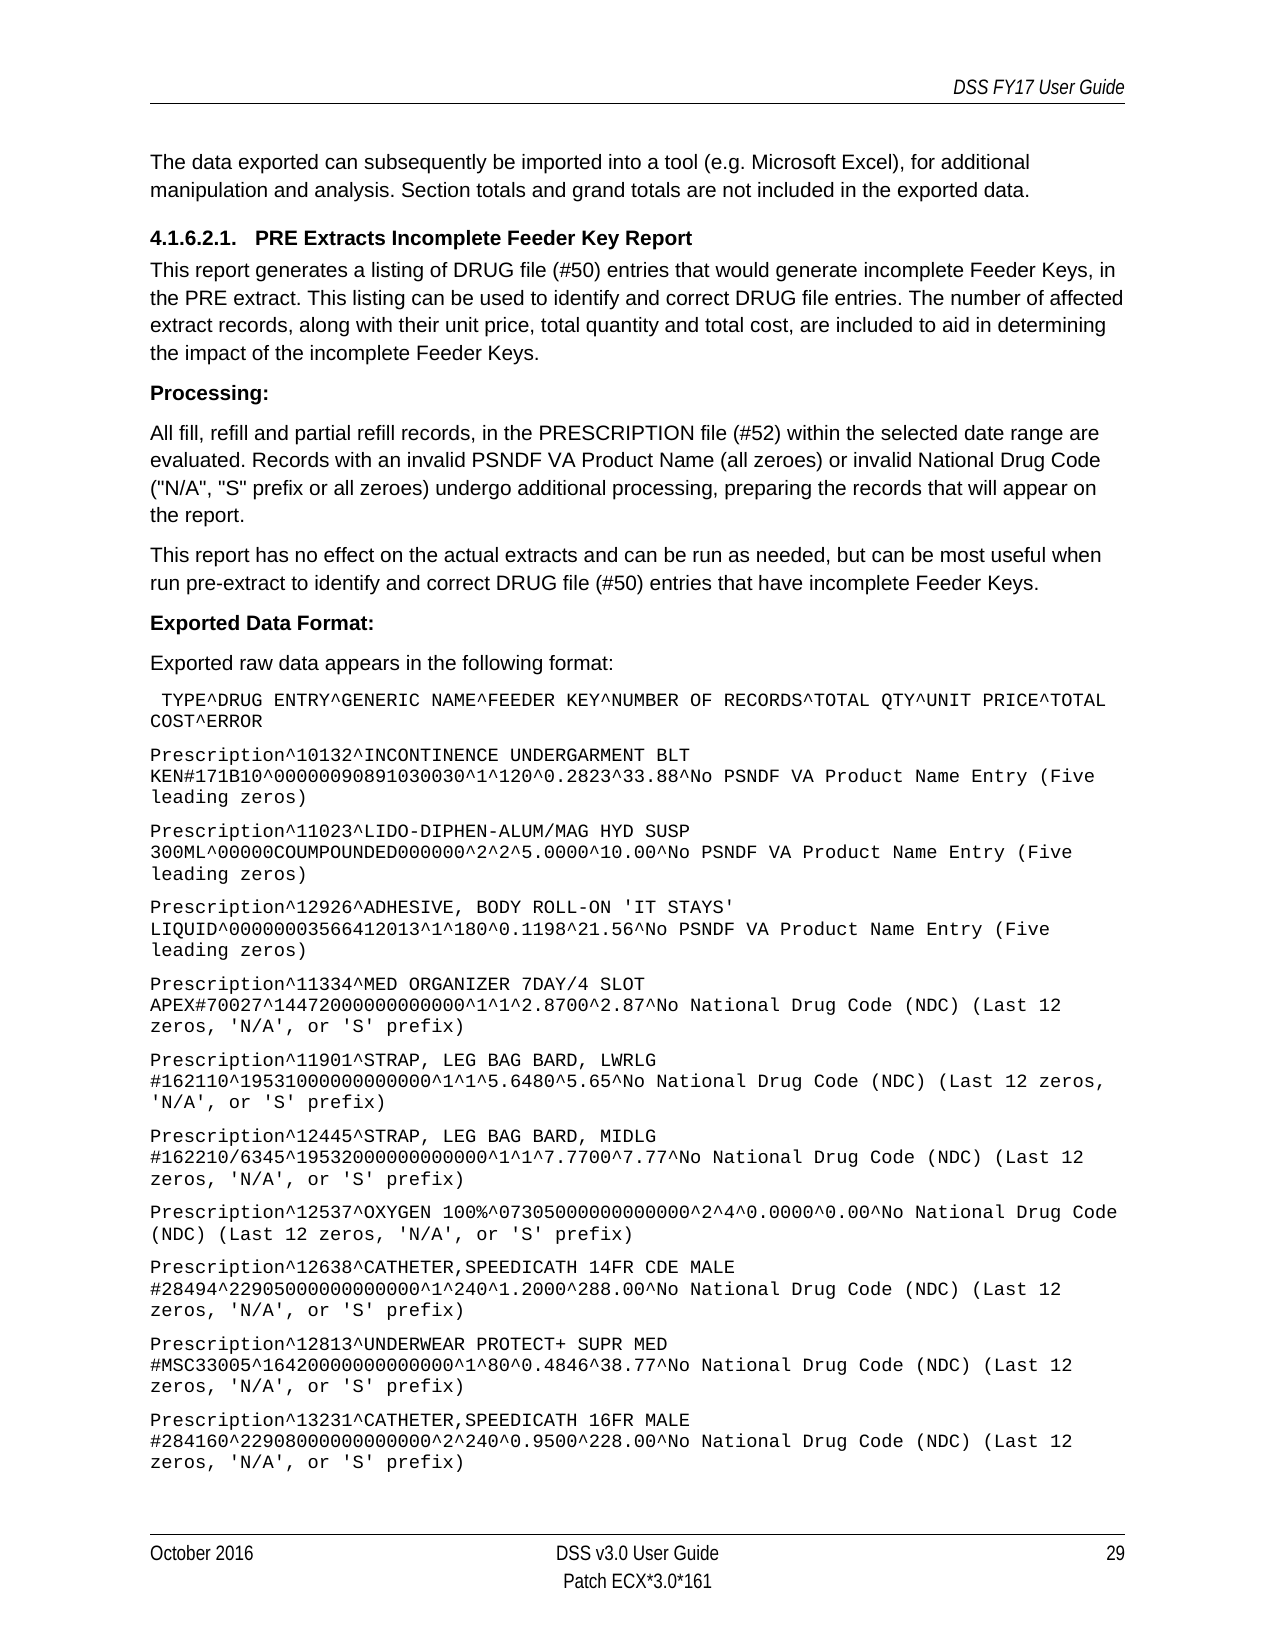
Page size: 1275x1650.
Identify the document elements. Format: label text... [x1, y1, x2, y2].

text Prescription^12445^STRAP, LEG BAG BARD, MIDLG #162210/6345^19532000000000000^1^1^7.7700^7.77^No National Drug Code (NDC) (Last 12 zeros, 'N/A', or 'S' prefix) [150, 1127, 1125, 1191]
text Exported raw data appears in the following format: [150, 651, 1125, 674]
text Prescription^12638^CATHETER,SPEEDICATH 14FR CDE MALE #28494^22905000000000000^1^240^1.2000^288.00^No National Drug Code (NDC) (Last 12 zeros, 'N/A', or 'S' prefix) [150, 1258, 1125, 1322]
text Prescription^11023^LIDO-DIPHEN-ALUM/MAG HYD SUSP 300ML^00000COUMPOUNDED000000^2^2^5.0000^10.00^No PSNDF VA Product Name Entry (Five leading zeros) [150, 822, 1125, 886]
text Prescription^12926^ADHESIVE, BODY ROLL-ON 'IT STAYS' LIQUID^00000003566412013^1^180^0.1198^21.56^No PSNDF VA Product Name Entry (Five leading zeros) [150, 898, 1125, 962]
text Prescription^13231^CATHETER,SPEEDICATH 16FR MALE #284160^22908000000000000^2^240^0.9500^228.00^No National Drug Code (NDC) (Last 12 zeros, 'N/A', or 'S' prefix) [150, 1411, 1125, 1474]
text Prescription^12813^UNDERWEAR PROTECT+ SUPR MED #MSC33005^16420000000000000^1^80^0.4846^38.77^No National Drug Code (NDC) (Last 12 zeros, 'N/A', or 'S' prefix) [150, 1334, 1125, 1398]
text Processing: [150, 381, 1125, 404]
subtitle PRE Extracts Incomplete Feeder Key Report [150, 226, 1125, 250]
text Prescription^11334^MED ORGANIZER 7DAY/4 SLOT APEX#70027^14472000000000000^1^1^2.8700^2.87^No National Drug Code (NDC) (Last 12 zeros, 'N/A', or 'S' prefix) [150, 974, 1125, 1038]
text This report has no effect on the actual extracts and can be run as needed, but can be most useful when run pre-extract to identify and correct DRUG file (#50) entries that have incomplete Feeder Keys. [150, 543, 1125, 594]
text Prescription^11901^STRAP, LEG BAG BARD, LWRLG #162110^19531000000000000^1^1^5.6480^5.65^No National Drug Code (NDC) (Last 12 zeros, 'N/A', or 'S' prefix) [150, 1051, 1125, 1114]
text The data exported can subsequently be imported into a tool (e.g. Microsoft Excel), for additional manipulation and analysis. Section totals and grand totals are not included in the exported data. [150, 150, 1125, 201]
text All fill, refill and partial refill records, in the PRESCRIPTION file (#52) within the selected date range are evaluated. Records with an invalid PSNDF VA Product Name (all zeroes) or invalid National Drug Code ("N/A", "S" prefix or all zeroes) undergo additional processing, preparing the records that will appear on the report. [150, 421, 1125, 527]
text TYPE^DRUG ENTRY^GENERIC NAME^FEEDER KEY^NUMBER OF RECORDS^TOTAL QTY^UNIT PRICE^TOTAL COST^ERROR [150, 691, 1125, 733]
text This report generates a listing of DRUG file (#50) entries that would generate incomplete Feeder Keys, in the PRE extract. This listing can be used to identify and correct DRUG file entries. The number of affected extract records, along with their unit price, total quantity and total cost, are included to aid in determining the impact of the incomplete Feeder Keys. [150, 258, 1125, 364]
text Prescription^12537^OXYGEN 100%^07305000000000000^2^4^0.0000^0.00^No National Drug Code (NDC) (Last 12 zeros, 'N/A', or 'S' prefix) [150, 1203, 1125, 1246]
text Exported Data Format: [150, 611, 1125, 634]
text Prescription^10132^INCONTINENCE UNDERGARMENT BLT KEN#171B10^00000090891030030^1^120^0.2823^33.88^No PSNDF VA Product Name Entry (Five leading zeros) [150, 746, 1125, 809]
